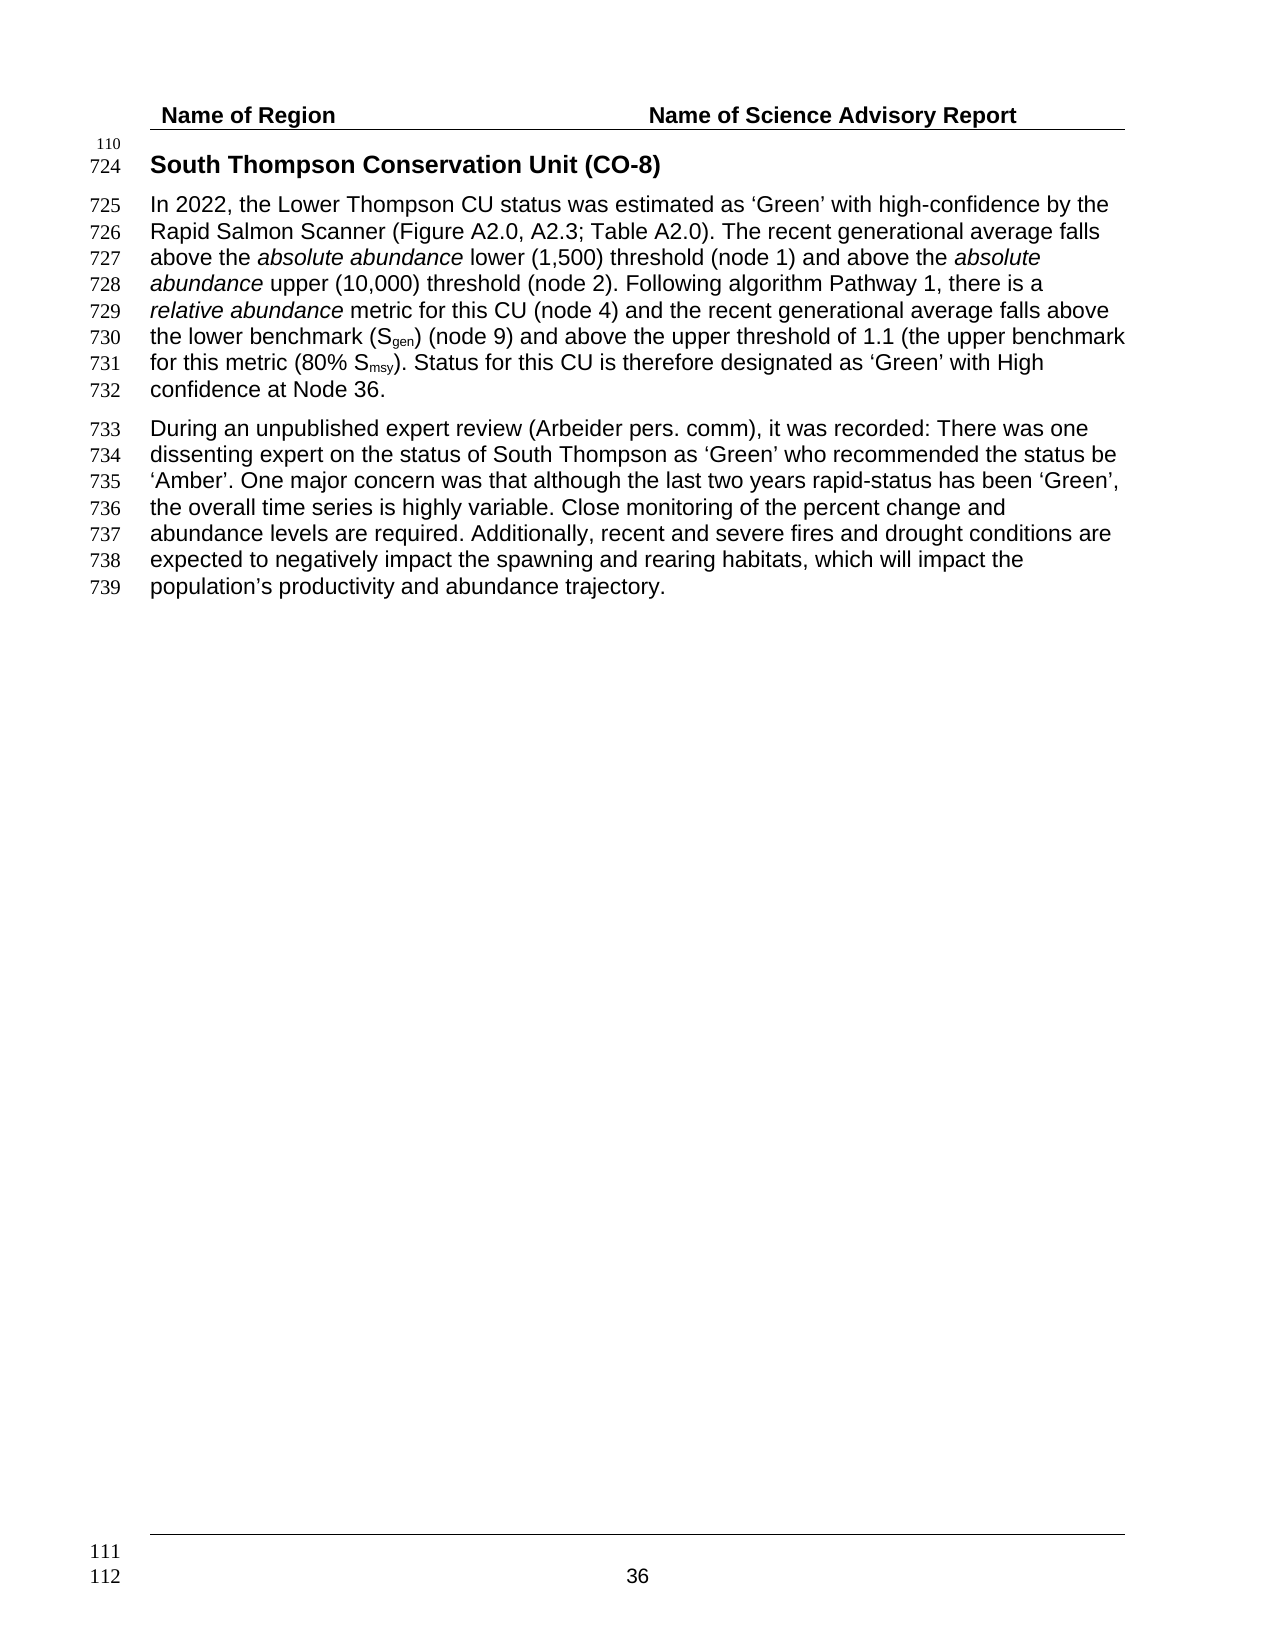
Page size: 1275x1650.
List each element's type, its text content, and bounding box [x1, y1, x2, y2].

text In 2022, the Lower Thompson CU status was estimated as ‘Green’ with high-confidence by the Rapid Salmon Scanner (Figure A2.0, A2.3; Table A2.0). The recent generational average falls above the absolute abundance lower (1,500) threshold (node 1) and above the absolute abundance upper (10,000) threshold (node 2). Following algorithm Pathway 1, there is a relative abundance metric for this CU (node 4) and the recent generational average falls above the lower benchmark (Sgen) (node 9) and above the upper threshold of 1.1 (the upper benchmark for this metric (80% Smsy). Status for this CU is therefore designated as ‘Green’ with High confidence at Node 36. [150, 191, 1125, 402]
text During an unpublished expert review (Arbeider pers. comm), it was recorded: There was one dissenting expert on the status of South Thompson as ‘Green’ who recommended the status be ‘Amber’. One major concern was that although the last two years rapid-status has been ‘Green’, the overall time series is highly variable. Close monitoring of the percent change and abundance levels are required. Additionally, recent and severe fires and drought conditions are expected to negatively impact the spawning and rearing habitats, which will impact the population’s productivity and abundance trajectory. [150, 414, 1125, 599]
subtitle South Thompson Conservation Unit (CO-8) [150, 150, 1125, 179]
